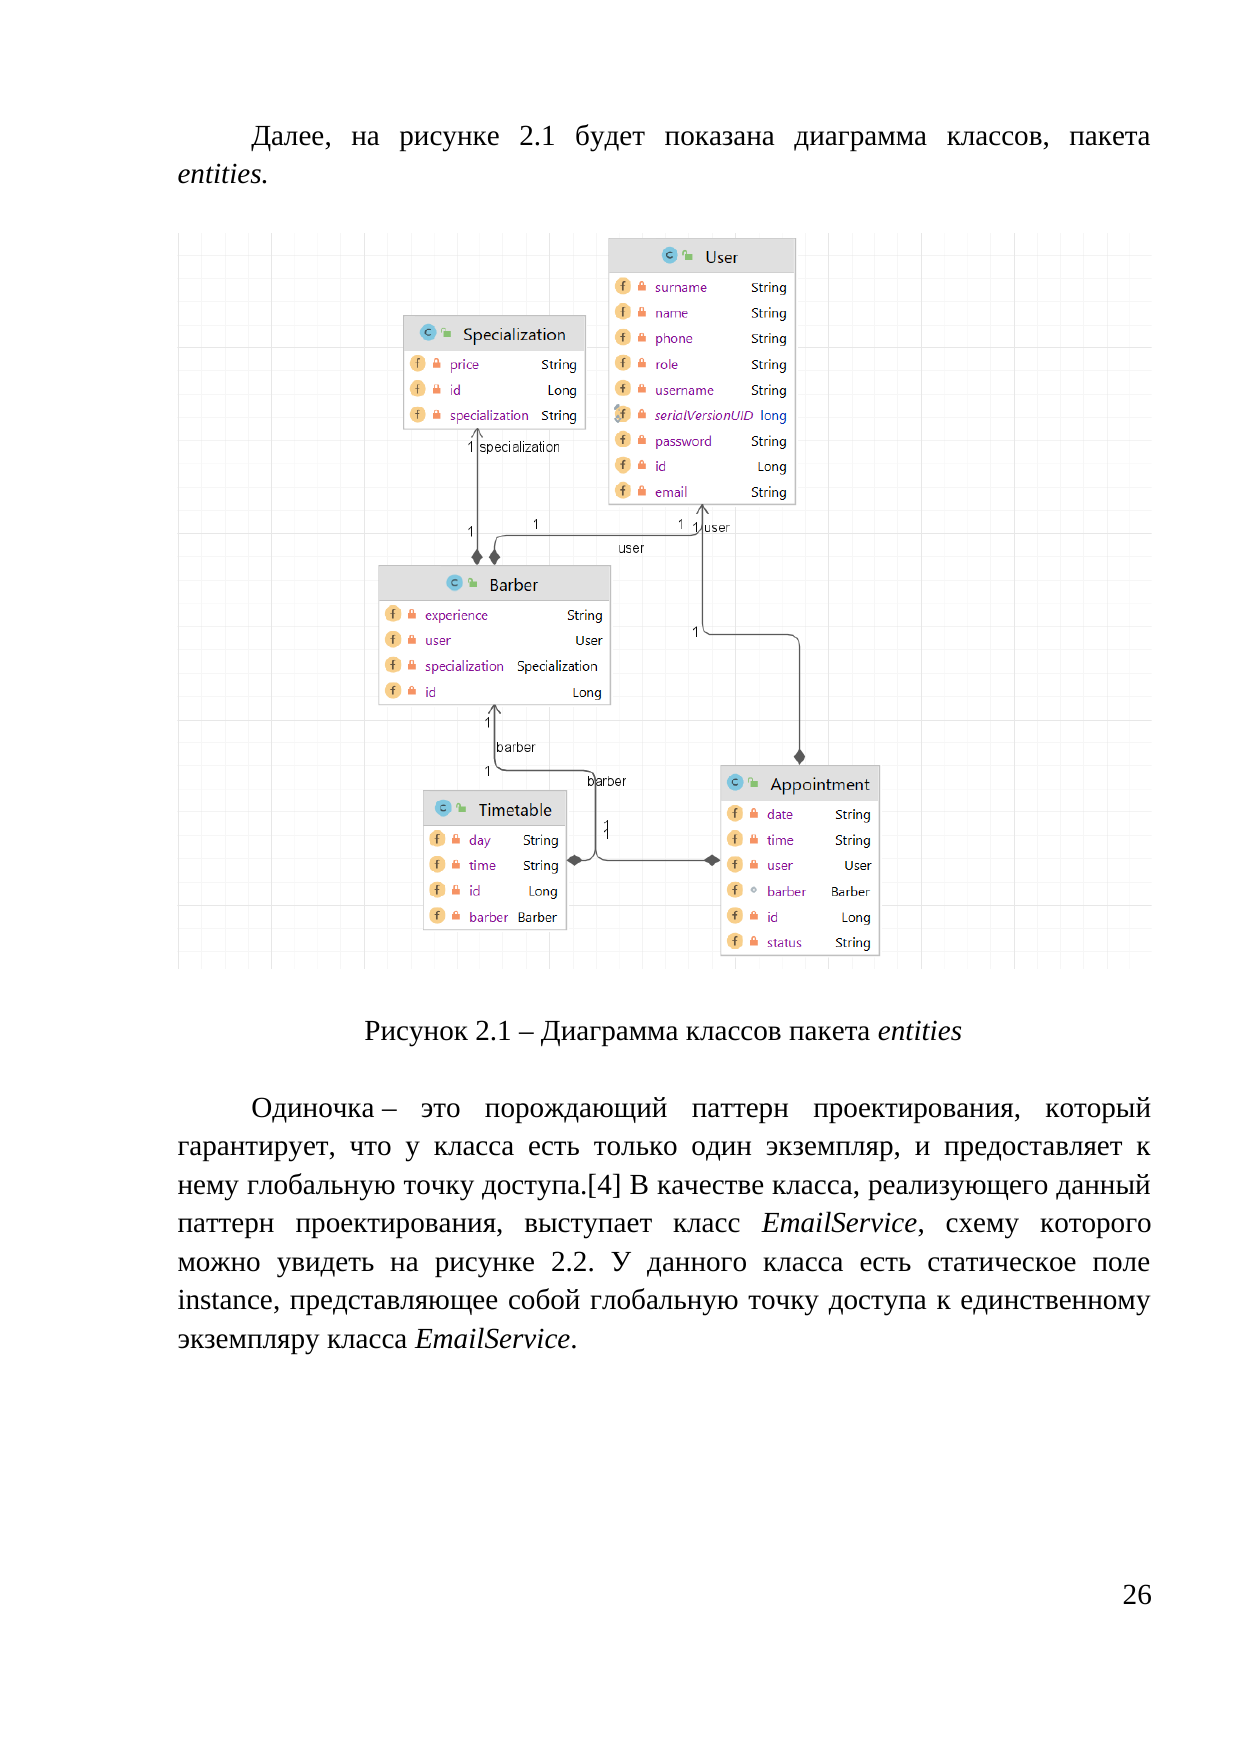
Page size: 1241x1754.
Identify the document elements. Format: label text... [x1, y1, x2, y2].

picture [177, 233, 1152, 969]
text Одиночка – это порождающий паттерн проектирования, который гарантирует, что у класса есть только один экземпляр, и предоставляет к нему глобальную точку доступа.[4] В качестве класса, реализующего данный паттерн проектирования, выступает класс EmailService, схему которого можно увидеть на рисунке 2.2. У данного класса есть статическое поле instance, представляющее собой глобальную точку доступа к единственному экземпляру класса EmailService. [177, 1090, 1152, 1354]
text Далее, на рисунке 2.1 будет показана диаграмма классов, пакета entities. [177, 118, 1152, 190]
text Рисунок 2.1 – Диаграмма классов пакета entities [177, 1013, 1152, 1046]
